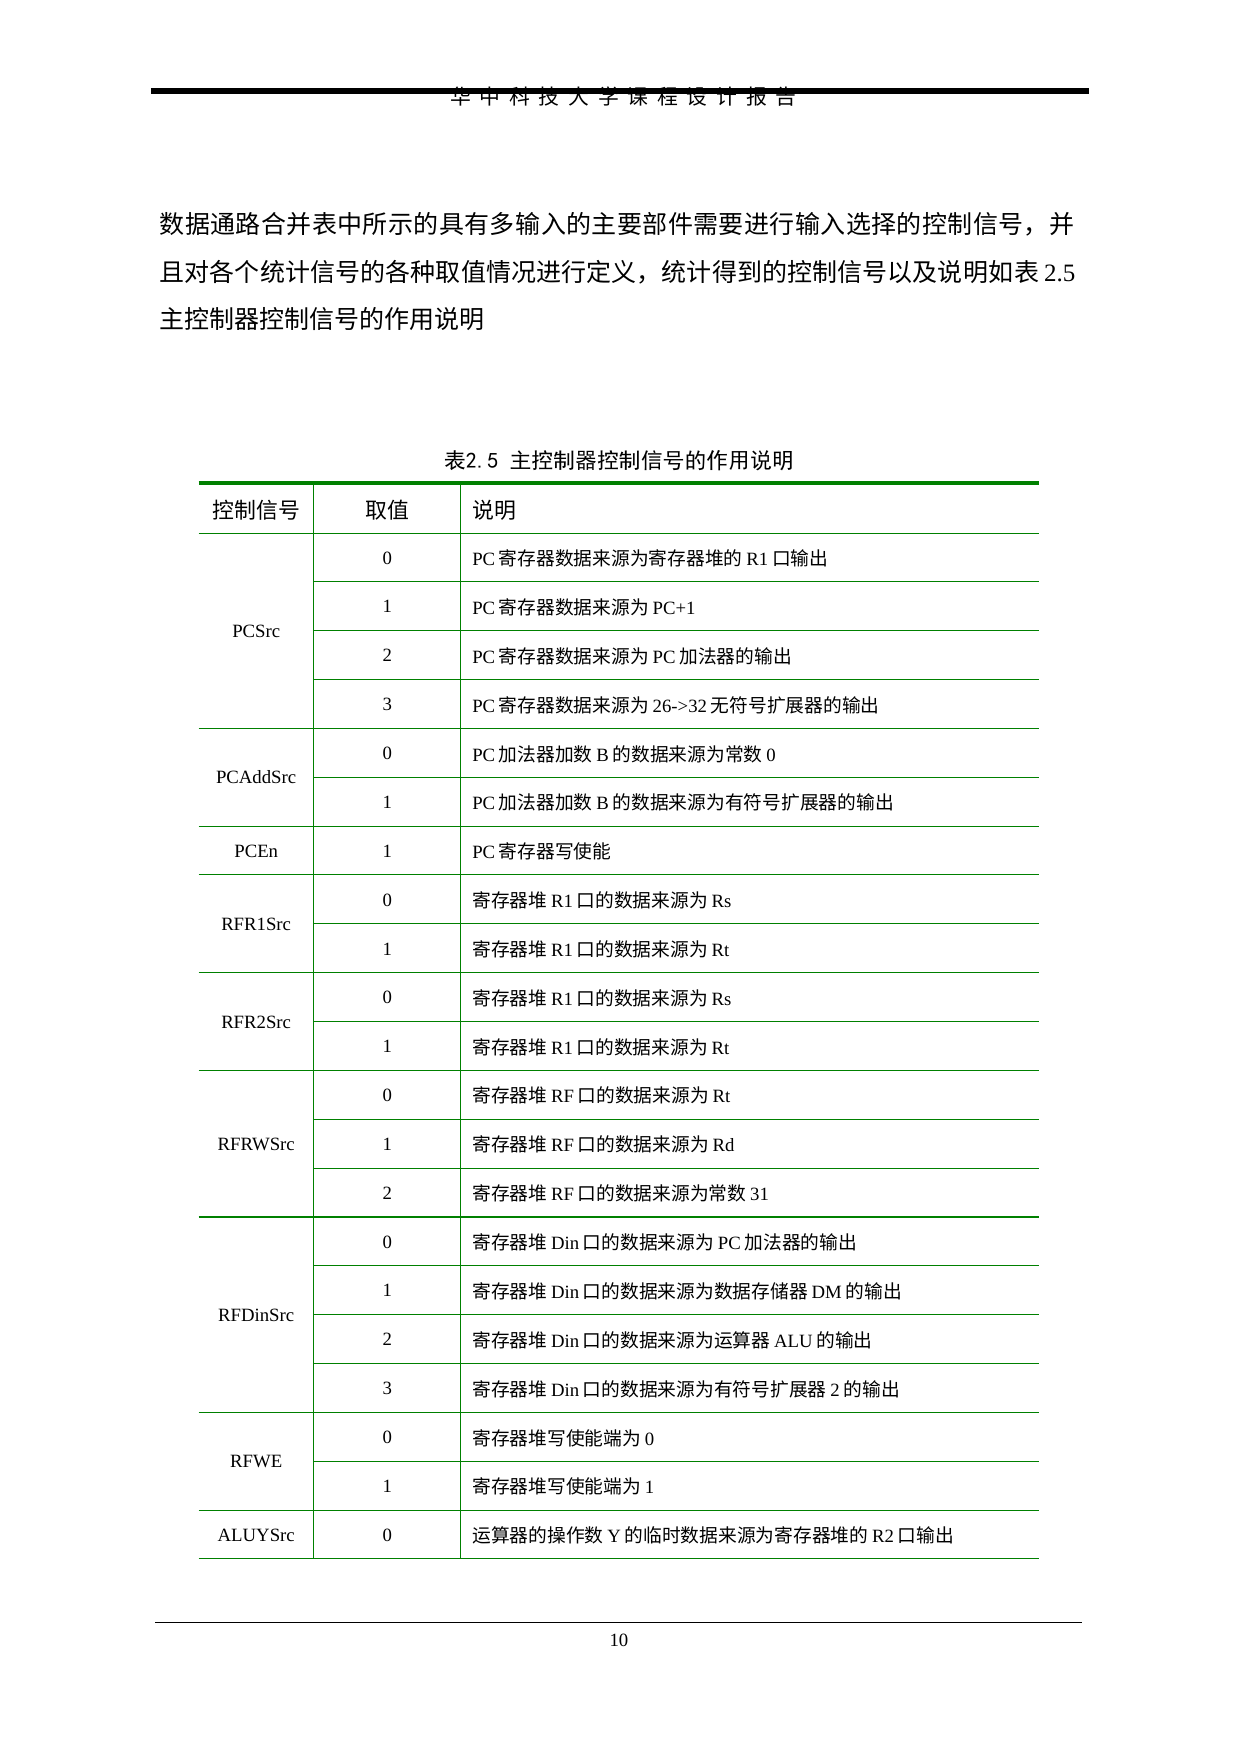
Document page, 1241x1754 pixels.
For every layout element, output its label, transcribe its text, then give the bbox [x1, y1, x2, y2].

table_cell 寄存器堆R1口的数据来源为Rs [461, 875, 1039, 923]
table_cell 1 [314, 1120, 460, 1167]
table_cell RFWE [199, 1413, 313, 1509]
table_cell 寄存器堆Din口的数据来源为运算器ALU的输出 [461, 1315, 1039, 1363]
table_cell 0 [314, 1511, 460, 1558]
table_cell 寄存器堆R1口的数据来源为Rt [461, 1022, 1039, 1070]
table_cell 1 [314, 1266, 460, 1314]
table_cell PC寄存器数据来源为PC+1 [461, 582, 1039, 630]
table_cell 3 [314, 1364, 460, 1412]
table_cell 0 [314, 1071, 460, 1119]
table_cell 2 [314, 1169, 460, 1216]
table_cell 寄存器堆Din口的数据来源为数据存储器DM的输出 [461, 1266, 1039, 1314]
table_cell 2 [314, 1315, 460, 1363]
table_cell PCEn [199, 827, 313, 874]
table_cell PC加法器加数B的数据来源为有符号扩展器的输出 [461, 778, 1039, 826]
table_cell ALUYSrc [199, 1511, 313, 1558]
table_cell 寄存器堆RF口的数据来源为Rt [461, 1071, 1039, 1119]
table_cell 寄存器堆写使能端为0 [461, 1413, 1039, 1461]
table_cell 寄存器堆Din口的数据来源为有符号扩展器2的输出 [461, 1364, 1039, 1412]
text 表2.5 主控制器控制信号的作用说明 [159, 447, 1078, 472]
table_cell 寄存器堆Din口的数据来源为PC加法器的输出 [461, 1218, 1039, 1265]
table_cell RFRWSrc [199, 1071, 313, 1216]
table_header 控制信号 [199, 485, 313, 532]
table_cell 1 [314, 1462, 460, 1509]
table_cell 1 [314, 1022, 460, 1070]
table_cell 0 [314, 534, 460, 581]
table_cell PC寄存器数据来源为PC加法器的输出 [461, 631, 1039, 679]
table_cell 0 [314, 729, 460, 777]
table_cell 0 [314, 1218, 460, 1265]
table_cell PC寄存器数据来源为26->32无符号扩展器的输出 [461, 680, 1039, 728]
table_cell 1 [314, 827, 460, 874]
table_cell PCSrc [199, 534, 313, 728]
table_cell PCAddSrc [199, 729, 313, 826]
table_header 说明 [461, 485, 1039, 532]
table_cell RFR1Src [199, 875, 313, 972]
table_cell 寄存器堆RF口的数据来源为常数31 [461, 1169, 1039, 1216]
table_cell 寄存器堆R1口的数据来源为Rs [461, 973, 1039, 1021]
table_cell 寄存器堆R1口的数据来源为Rt [461, 924, 1039, 972]
table_cell 0 [314, 973, 460, 1021]
table_cell 1 [314, 924, 460, 972]
table_cell 寄存器堆写使能端为1 [461, 1462, 1039, 1509]
table_cell 3 [314, 680, 460, 728]
table_cell 1 [314, 582, 460, 630]
table_cell 1 [314, 778, 460, 826]
table_cell 0 [314, 1413, 460, 1461]
table_header 取值 [314, 485, 460, 532]
table_cell PC寄存器数据来源为寄存器堆的R1口输出 [461, 534, 1039, 581]
table_cell 2 [314, 631, 460, 679]
table_cell RFDinSrc [199, 1218, 313, 1412]
table_cell PC寄存器写使能 [461, 827, 1039, 874]
table_cell 运算器的操作数Y的临时数据来源为寄存器堆的R2口输出 [461, 1511, 1039, 1558]
table_cell 0 [314, 875, 460, 923]
table_cell PC加法器加数B的数据来源为常数0 [461, 729, 1039, 777]
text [159, 198, 1075, 342]
table_cell RFR2Src [199, 973, 313, 1070]
table_cell 寄存器堆RF口的数据来源为Rd [461, 1120, 1039, 1167]
